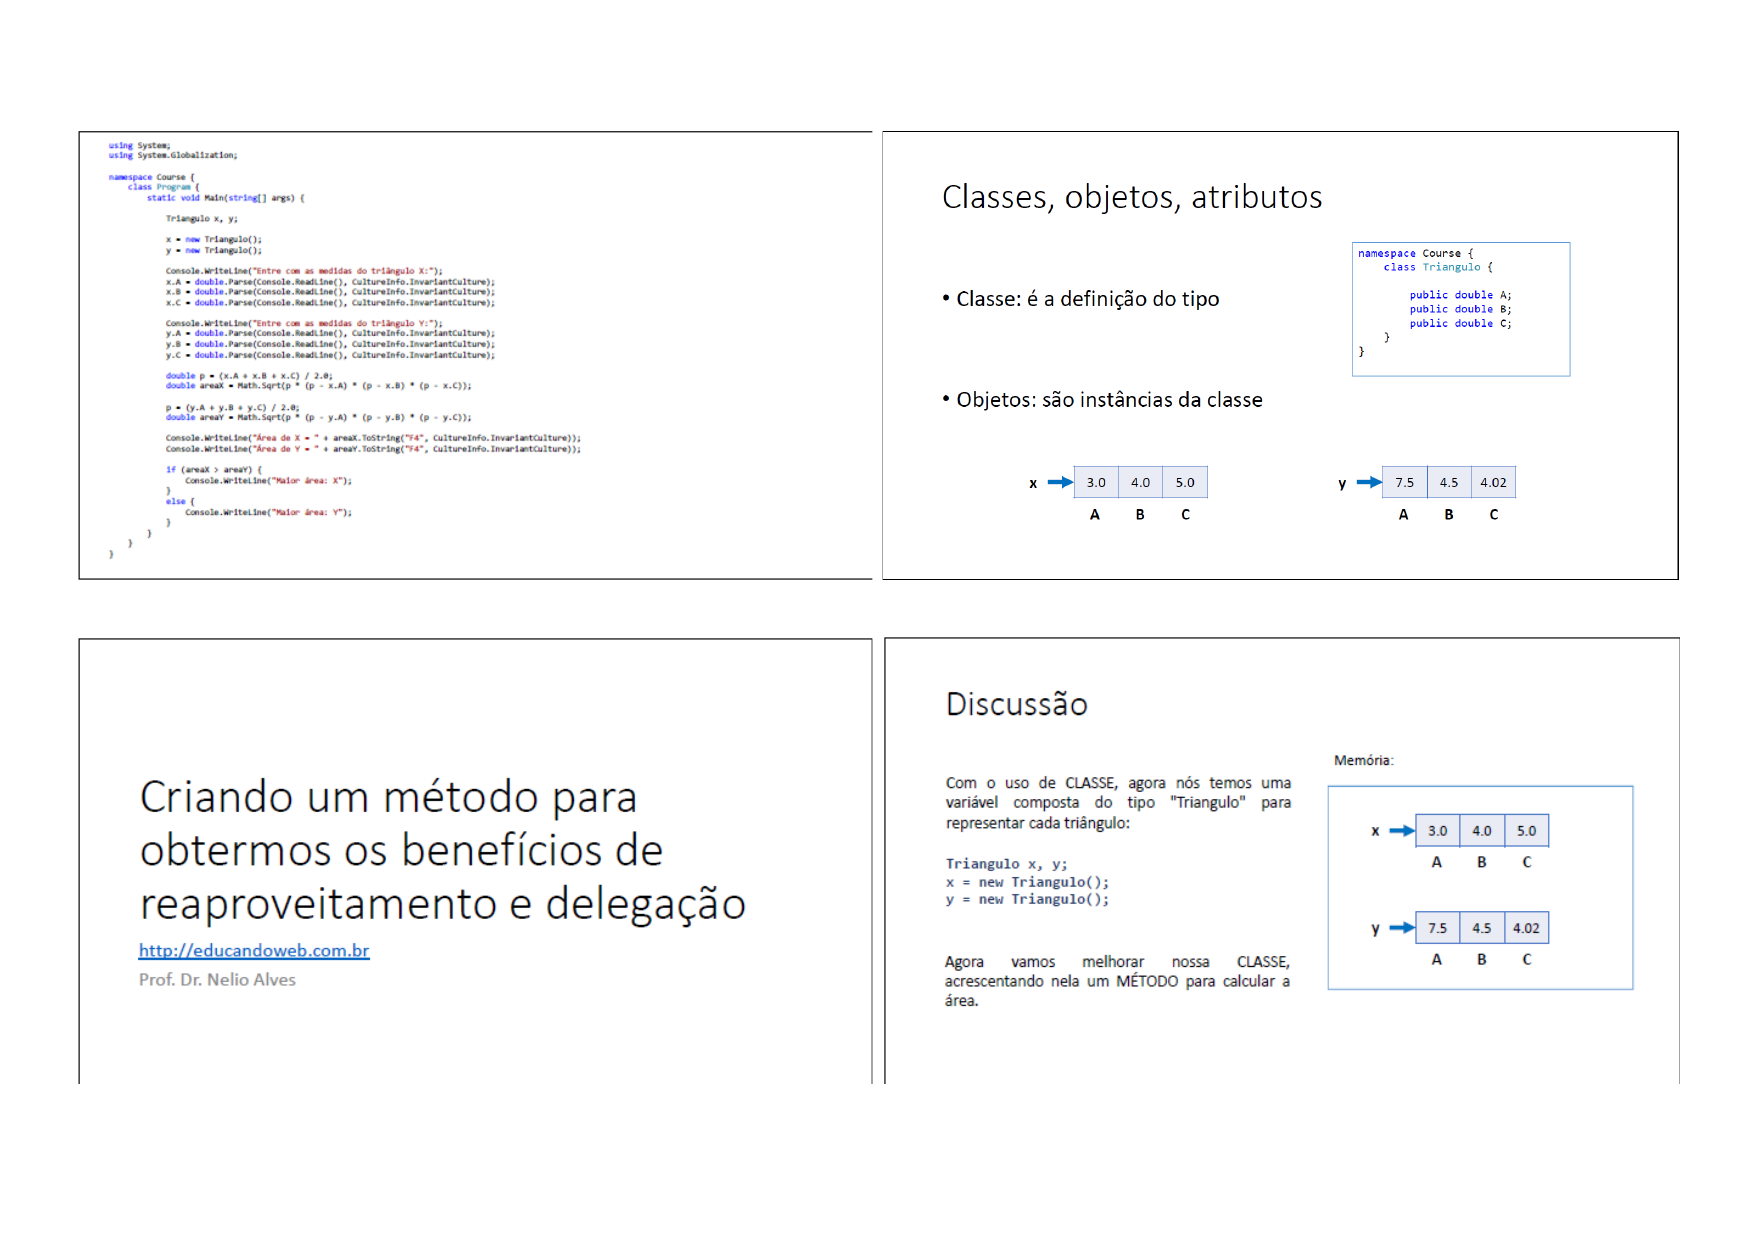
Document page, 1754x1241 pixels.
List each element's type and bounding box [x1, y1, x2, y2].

picture [75, 636, 873, 1084]
picture [882, 131, 1679, 580]
picture [882, 635, 1680, 1084]
picture [75, 131, 873, 581]
